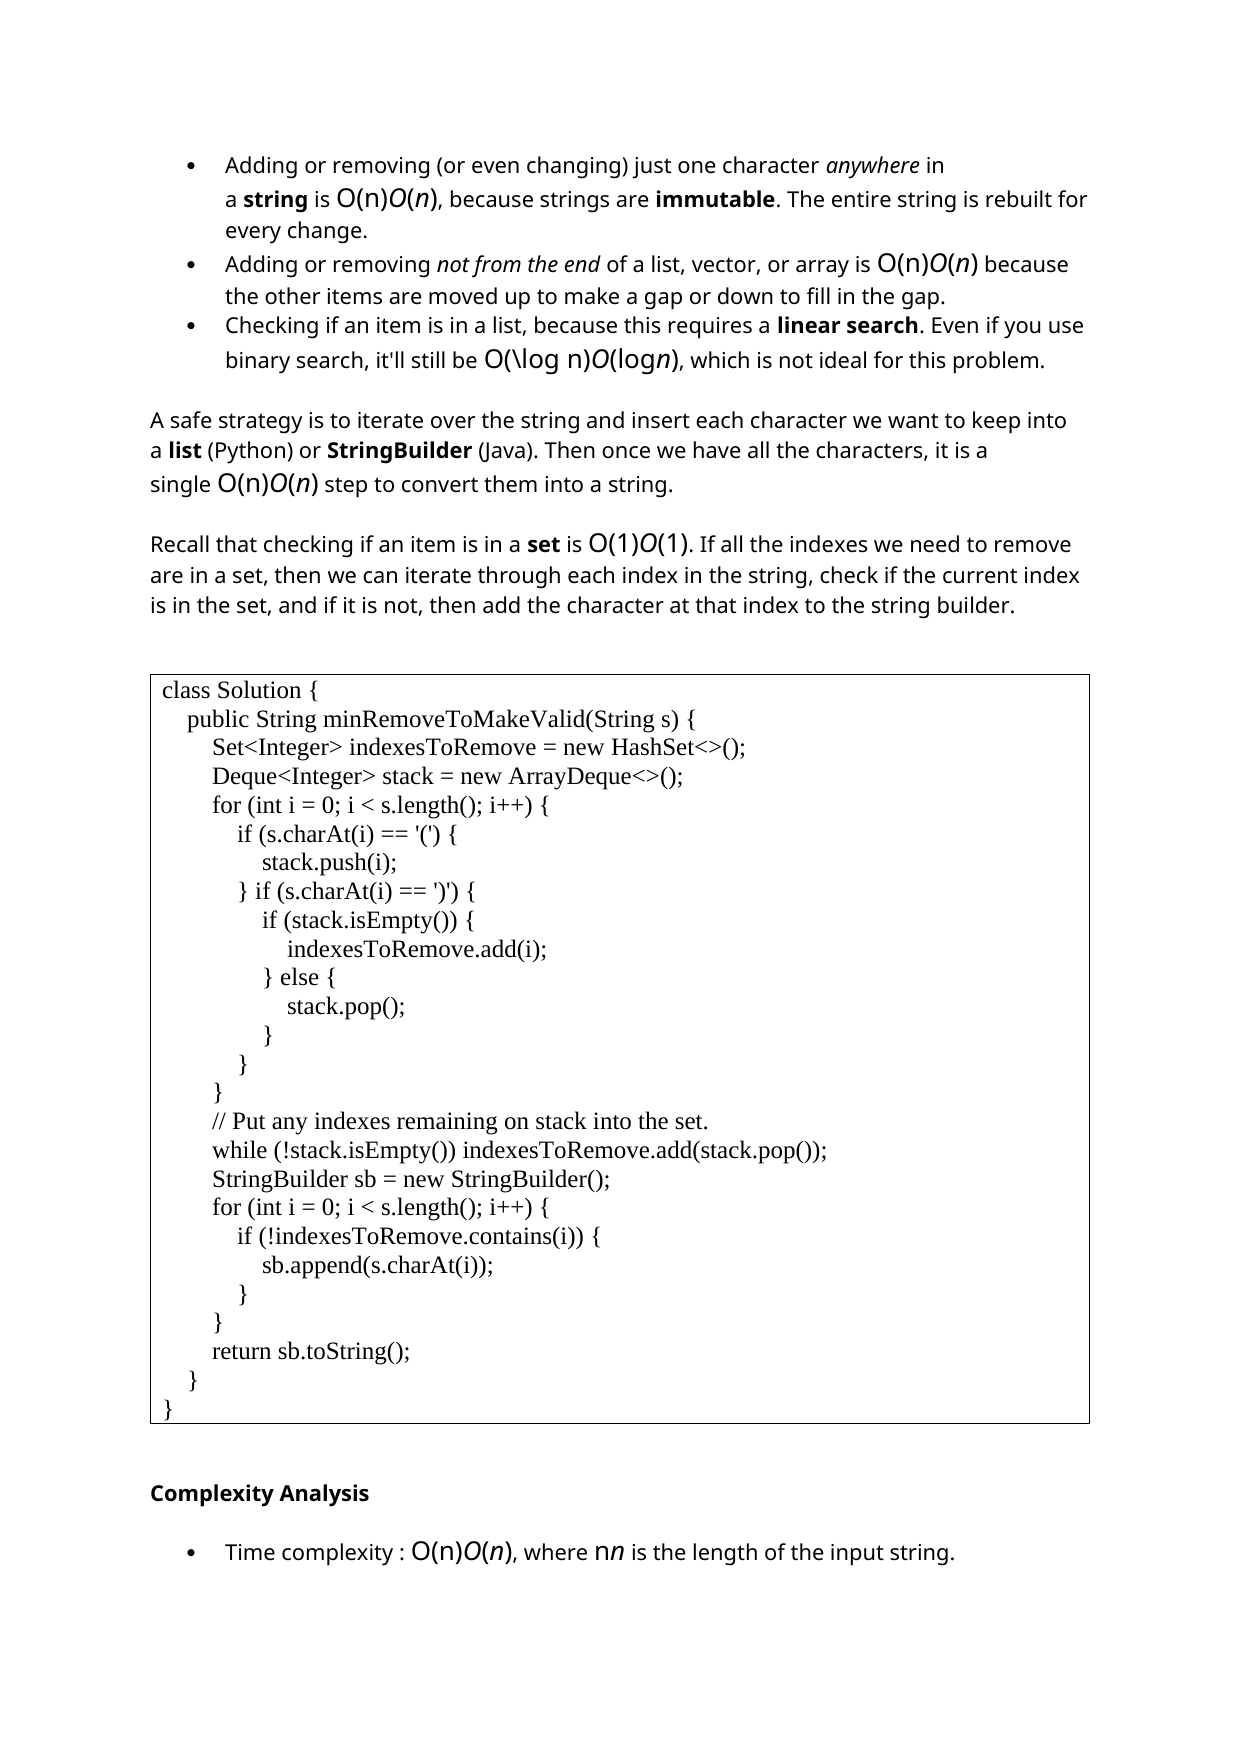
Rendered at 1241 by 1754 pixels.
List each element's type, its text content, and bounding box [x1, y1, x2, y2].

list Adding or removing (or even changing) just one character anywhere in a string is O(n)O(n), because strings are immutable. The entire string is rebuilt for every change. [187, 150, 1090, 245]
list Checking if an item is in a list, because this requires a linear search. Even if you use binary search, it'll still be O(\log n)O(logn), which is not ideal for this problem. [187, 310, 1090, 376]
table_header class Solution { public String minRemoveToMakeValid(String s) { Set<Integer> indexesToRemove = new HashSet<>(); Deque<Integer> stack = new ArrayDeque<>(); for (int i = 0; i < s.length(); i++) { if (s.charAt(i) == '(') { stack.push(i); } if (s.charAt(i) == ')') { if (stack.isEmpty()) { indexesToRemove.add(i); } else { stack.pop(); } } } // Put any indexes remaining on stack into the set. while (!stack.isEmpty()) indexesToRemove.add(stack.pop()); StringBuilder sb = new StringBuilder(); for (int i = 0; i < s.length(); i++) { if (!indexesToRemove.contains(i)) { sb.append(s.charAt(i)); } } return sb.toString(); } } [151, 675, 1089, 1422]
text Complexity Analysis [150, 1478, 1090, 1508]
list Time complexity : O(n)O(n), where nn is the length of the input string. [187, 1533, 1090, 1568]
list Adding or removing not from the end of a list, vector, or array is O(n)O(n) because the other items are moved up to make a gap or down to fill in the gap. [187, 245, 1090, 310]
text A safe strategy is to iterate over the string and insert each character we want to keep into a list (Python) or StringBuilder (Java). Then once we have all the characters, it is a single O(n)O(n) step to convert them into a string. [150, 405, 1090, 500]
text Recall that checking if an item is in a set is O(1)O(1). If all the indexes we need to remove are in a set, then we can iterate through each index in the string, check if the current index is in the set, and if it is not, then add the character at that index to the string builder. [150, 525, 1090, 620]
